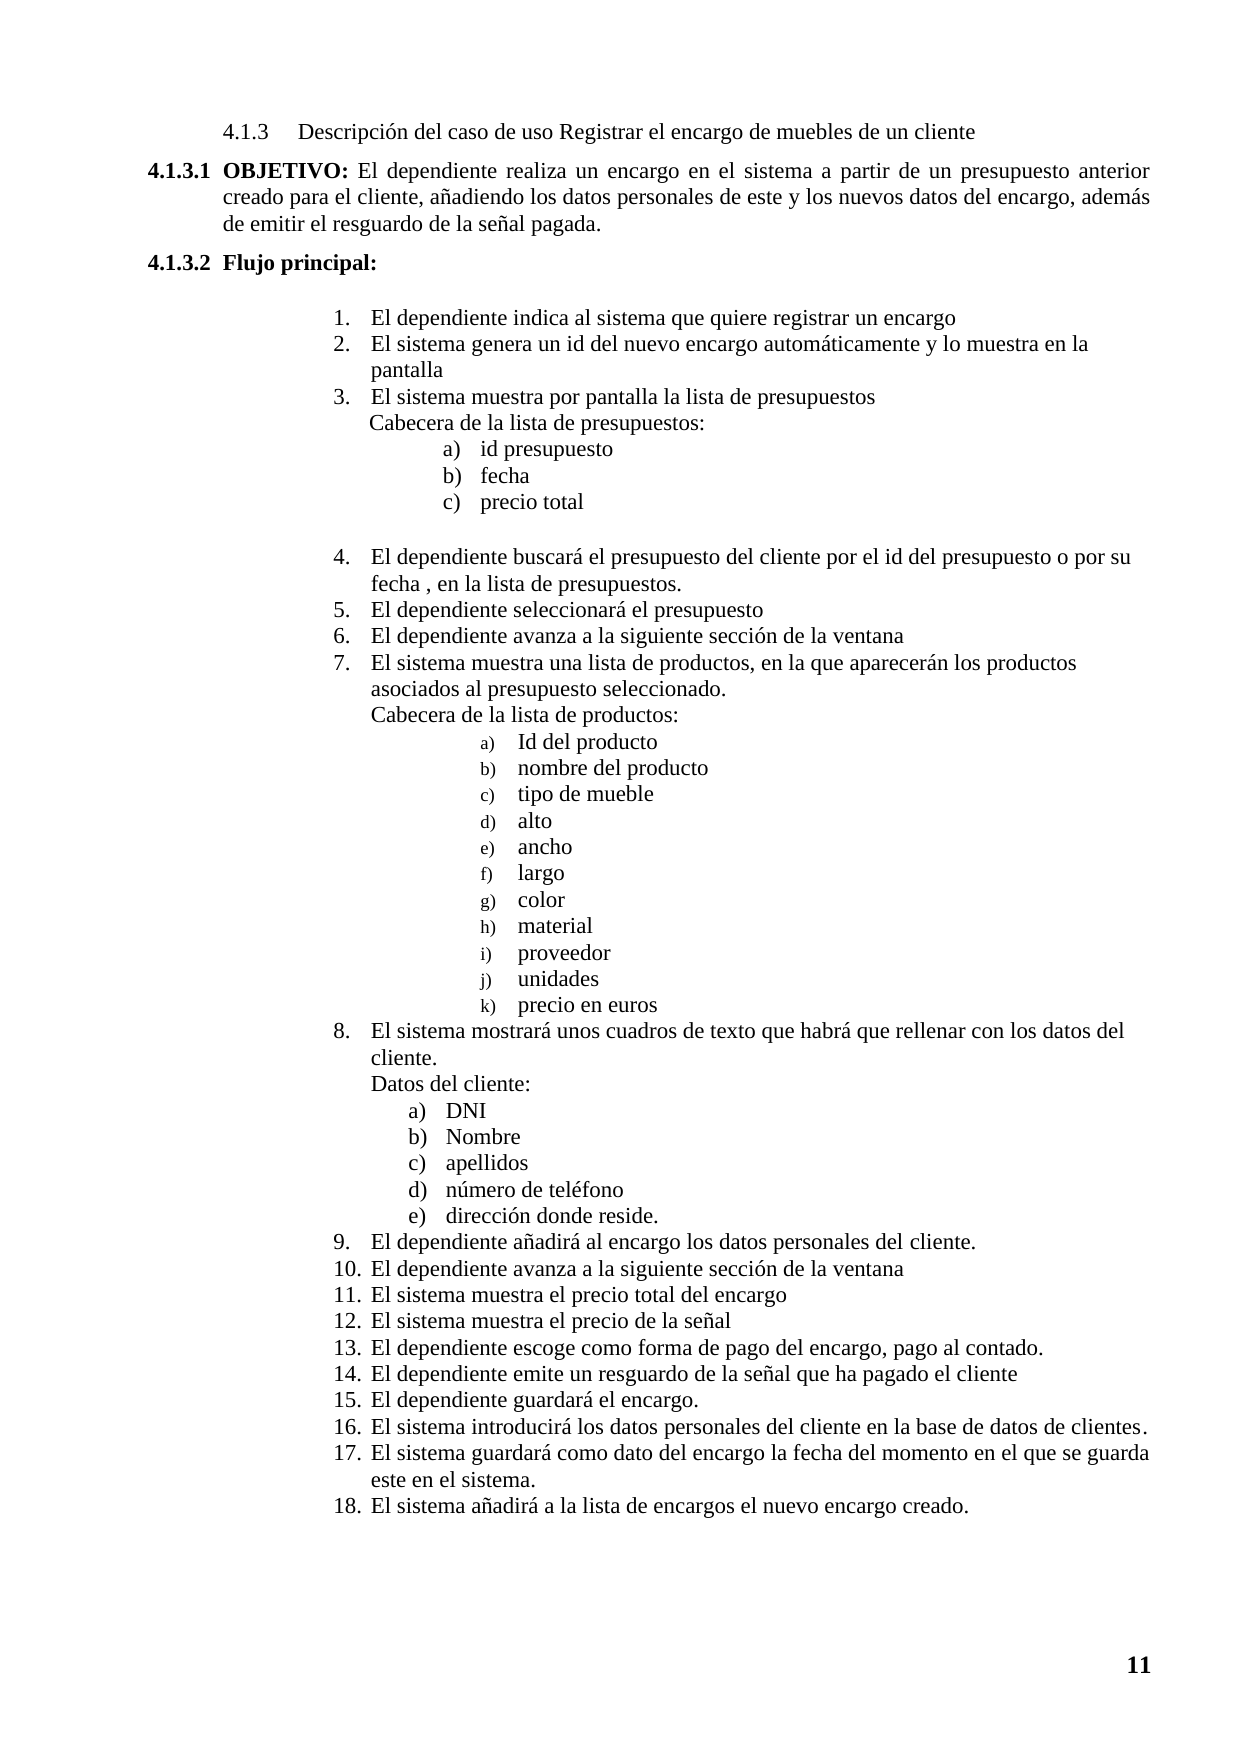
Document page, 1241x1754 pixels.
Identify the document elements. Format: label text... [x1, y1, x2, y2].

list El sistema muestra el precio total del encargo [333, 1281, 1152, 1307]
list tipo de mueble [480, 780, 1152, 807]
list El sistema guardará como dato del encargo la fecha del momento en el que se guarda este en el sistema. [333, 1439, 1152, 1492]
list El sistema genera un id del nuevo encargo automáticamente y lo muestra en la pantalla [333, 330, 1152, 383]
list apellidos [408, 1149, 1152, 1176]
list El dependiente buscará el presupuesto del cliente por el id del presupuesto o por su fecha , en la lista de presupuestos. [333, 543, 1152, 596]
list El sistema añadirá a la lista de encargos el nuevo encargo creado. [333, 1492, 1152, 1518]
list El sistema introducirá los datos personales del cliente en la base de datos de clientes. [333, 1413, 1152, 1439]
list material [480, 912, 1152, 938]
text Datos del cliente: [371, 1070, 1152, 1097]
list precio en euros [480, 991, 1152, 1018]
list El sistema muestra el precio de la señal [333, 1307, 1152, 1334]
list ancho [480, 833, 1152, 859]
list El dependiente añadirá al encargo los datos personales del cliente. [333, 1228, 1152, 1255]
list OBJETIVO: El dependiente realiza un encargo en el sistema a partir de un presupuesto anterior creado para el cliente, añadiendo los datos personales de este y los nuevos datos del encargo, además de emitir el resguardo de la señal pagada. [148, 157, 1152, 236]
list nombre del producto [480, 754, 1152, 780]
list El sistema muestra una lista de productos, en la que aparecerán los productos asociados al presupuesto seleccionado. [333, 649, 1152, 701]
list largo [480, 859, 1152, 886]
list número de teléfono [408, 1176, 1152, 1202]
list El dependiente indica al sistema que quiere registrar un encargo [333, 304, 1152, 330]
list color [480, 886, 1152, 912]
list El dependiente avanza a la siguiente sección de la ventana [333, 1255, 1152, 1281]
list dirección donde reside. [408, 1202, 1152, 1228]
list fecha [443, 462, 1152, 488]
list Descripción del caso de uso Registrar el encargo de muebles de un cliente [223, 118, 1152, 144]
list El dependiente escoge como forma de pago del encargo, pago al contado. [333, 1334, 1152, 1360]
list DNI [408, 1097, 1152, 1123]
list Nombre [408, 1123, 1152, 1149]
text Cabecera de la lista de productos: [371, 701, 1152, 728]
list El dependiente avanza a la siguiente sección de la ventana [333, 622, 1152, 649]
list El dependiente seleccionará el presupuesto [333, 596, 1152, 622]
text Cabecera de la lista de presupuestos: [296, 409, 1152, 435]
list Flujo principal: [148, 248, 1152, 275]
list proveedor [480, 938, 1152, 965]
list id presupuesto [443, 435, 1152, 462]
list El dependiente emite un resguardo de la señal que ha pagado el cliente [333, 1360, 1152, 1387]
list El dependiente guardará el encargo. [333, 1387, 1152, 1413]
list El sistema muestra por pantalla la lista de presupuestos [333, 383, 1152, 409]
list Id del producto [480, 728, 1152, 754]
list precio total [443, 488, 1152, 514]
list unidades [480, 965, 1152, 991]
list alto [480, 807, 1152, 833]
list El sistema mostrará unos cuadros de texto que habrá que rellenar con los datos del cliente. [333, 1018, 1152, 1070]
